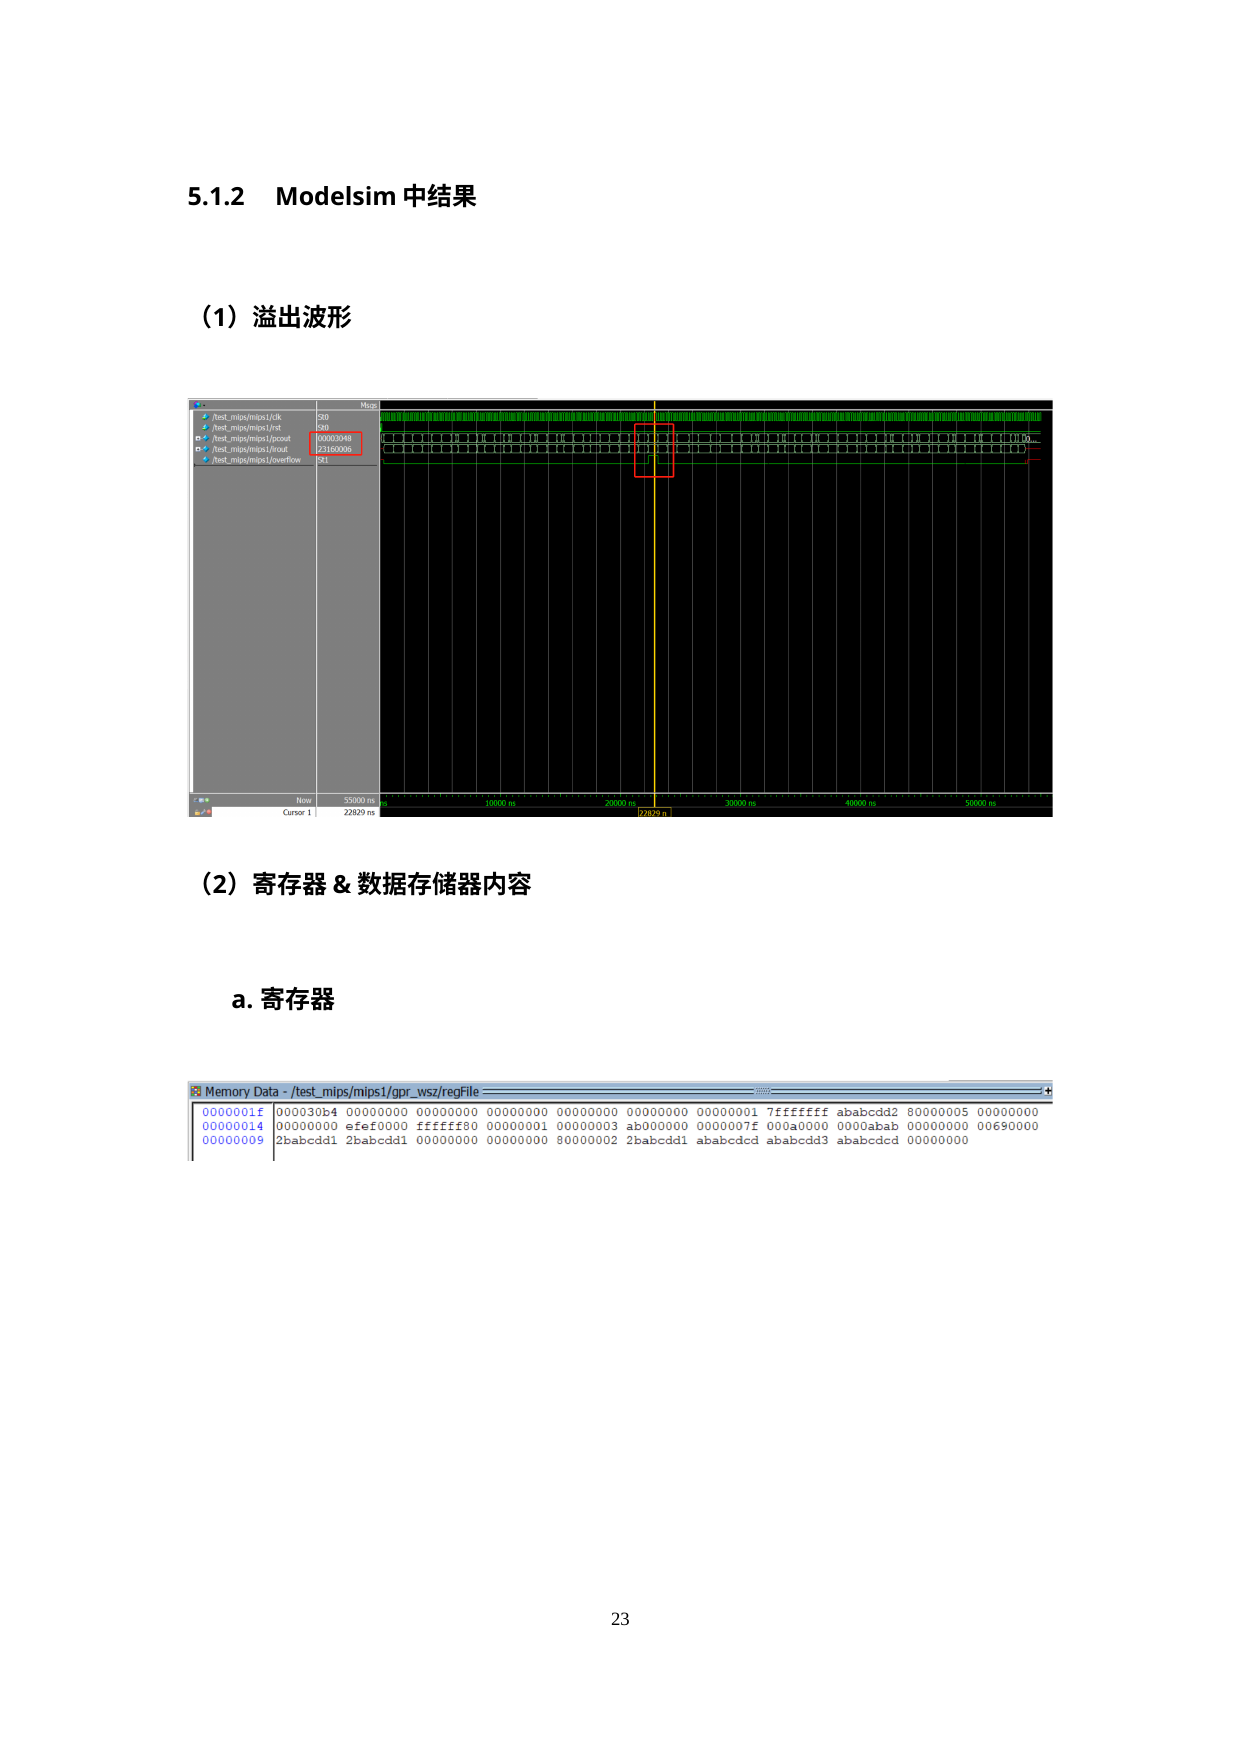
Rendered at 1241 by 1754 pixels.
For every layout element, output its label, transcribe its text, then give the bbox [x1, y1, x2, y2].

subtitle 5.1.2 Modelsim中结果 [187, 162, 1053, 227]
picture [187, 398, 1053, 817]
subtitle a. 寄存器 [187, 965, 1053, 1030]
subtitle （1）溢出波形 [187, 283, 1053, 348]
picture [187, 1080, 1053, 1161]
subtitle （2）寄存器 & 数据存储器内容 [187, 850, 1053, 915]
